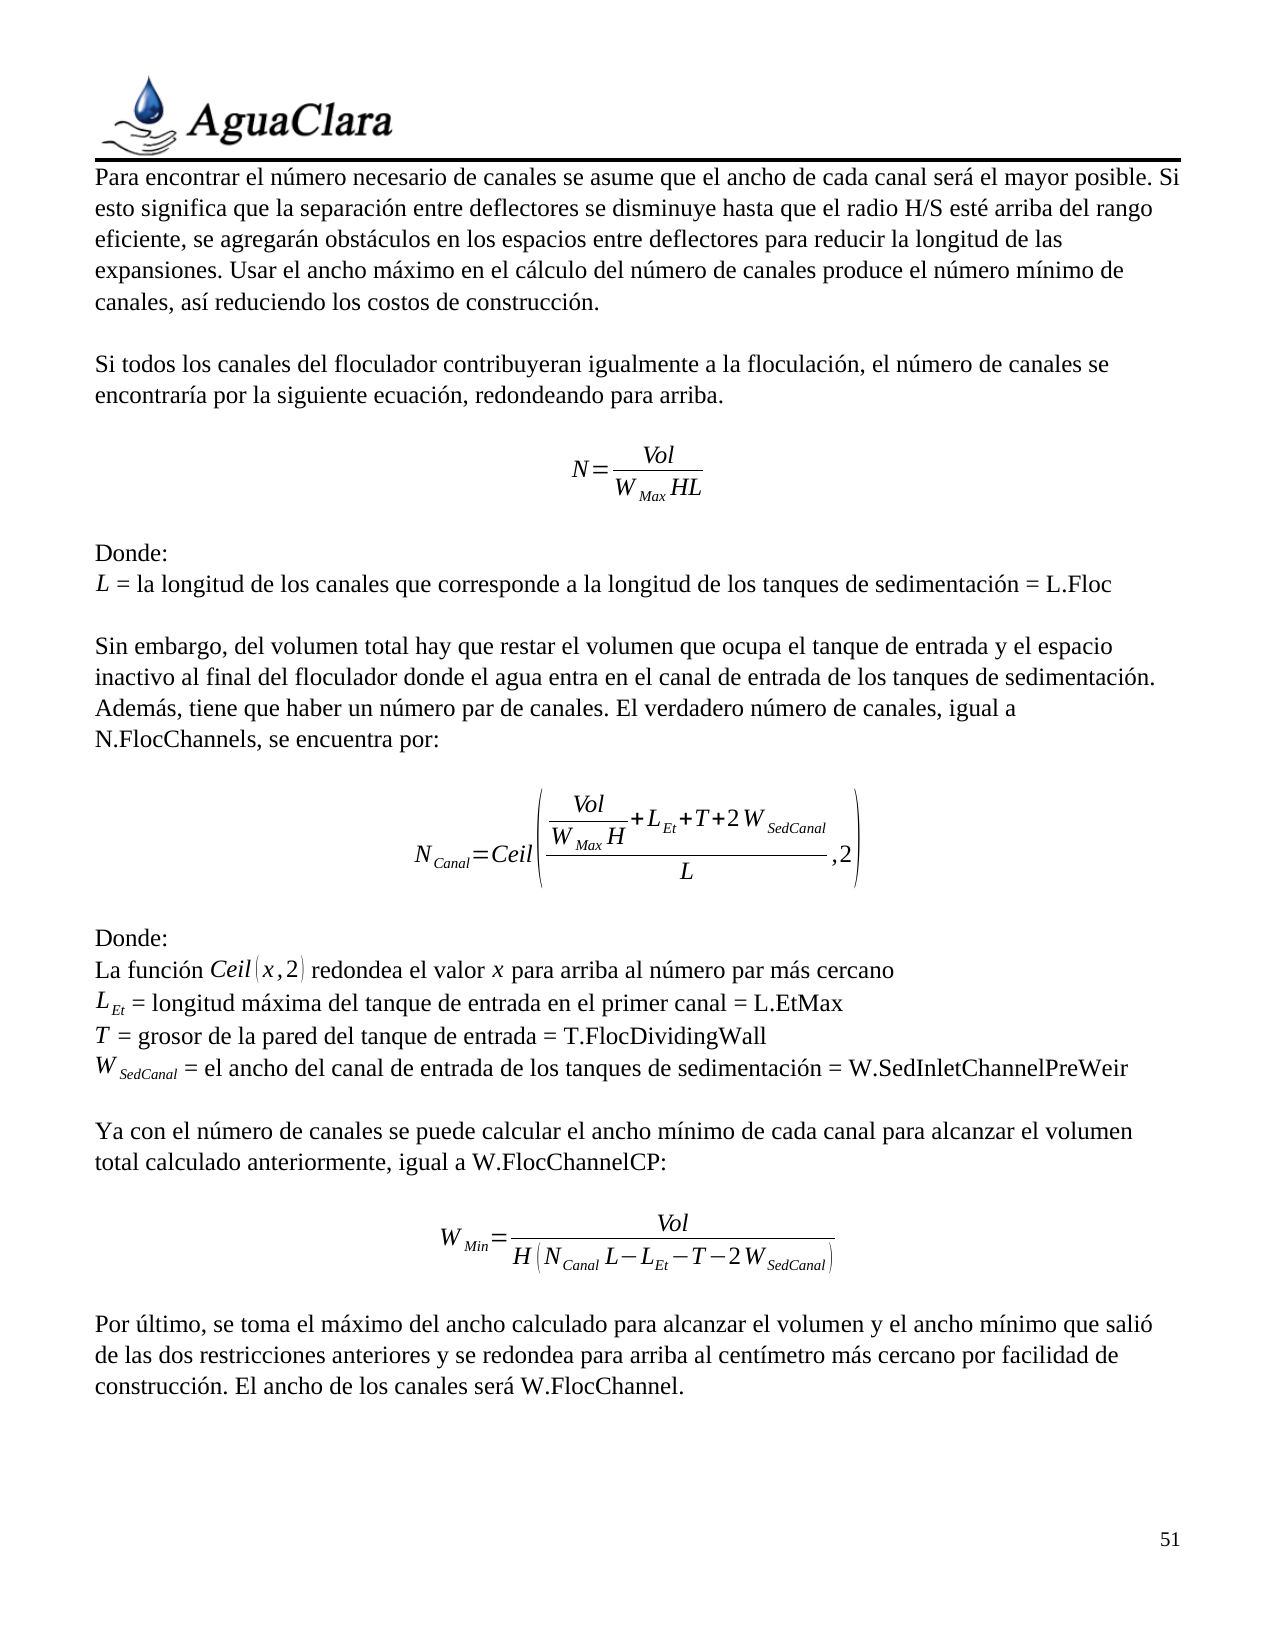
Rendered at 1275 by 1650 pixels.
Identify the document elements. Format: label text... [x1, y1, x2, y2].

text Si todos los canales del floculador contribuyeran igualmente a la floculación, el número de canales se encontraría por la siguiente ecuación, redondeando para arriba. [94, 349, 1181, 408]
text Sin embargo, del volumen total hay que restar el volumen que ocupa el tanque de entrada y el espacio inactivo al final del floculador donde el agua entra en el canal de entrada de los tanques de sedimentación. Además, tiene que haber un número par de canales. El verdadero número de canales, igual a N.FlocChannels, se encuentra por: [94, 631, 1181, 753]
text Para encontrar el número necesario de canales se asume que el ancho de cada canal será el mayor posible. Si esto significa que la separación entre deflectores se disminuye hasta que el radio H/S esté arriba del rango eficiente, se agregarán obstáculos en los espacios entre deflectores para reducir la longitud de las expansiones. Usar el ancho máximo en el cálculo del número de canales produce el número mínimo de canales, así reduciendo los costos de construcción. [94, 162, 1181, 315]
text = el ancho del canal de entrada de los tanques de sedimentación = W.SedInletChannelPreWeir [94, 1052, 1181, 1083]
text Donde: [94, 538, 1181, 567]
text La función redondea el valor para arriba al número par más cercano [94, 954, 1181, 985]
text = grosor de la pared del tanque de entrada = T.FlocDividingWall [94, 1021, 1181, 1049]
text Por último, se toma el máximo del ancho calculado para alcanzar el volumen y el ancho mínimo que salió de las dos restricciones anteriores y se redondea para arriba al centímetro más cercano por facilidad de construcción. El ancho de los canales será W.FlocChannel. [94, 1309, 1181, 1400]
text = longitud máxima del tanque de entrada en el primer canal = L.EtMax [94, 987, 1181, 1018]
text = la longitud de los canales que corresponde a la longitud de los tanques de sedimentación = L.Floc [94, 569, 1181, 598]
picture [94, 75, 412, 158]
text Ya con el número de canales se puede calcular el ancho mínimo de cada canal para alcanzar el volumen total calculado anteriormente, igual a W.FlocChannelCP: [94, 1116, 1181, 1176]
text Donde: [94, 923, 1181, 952]
